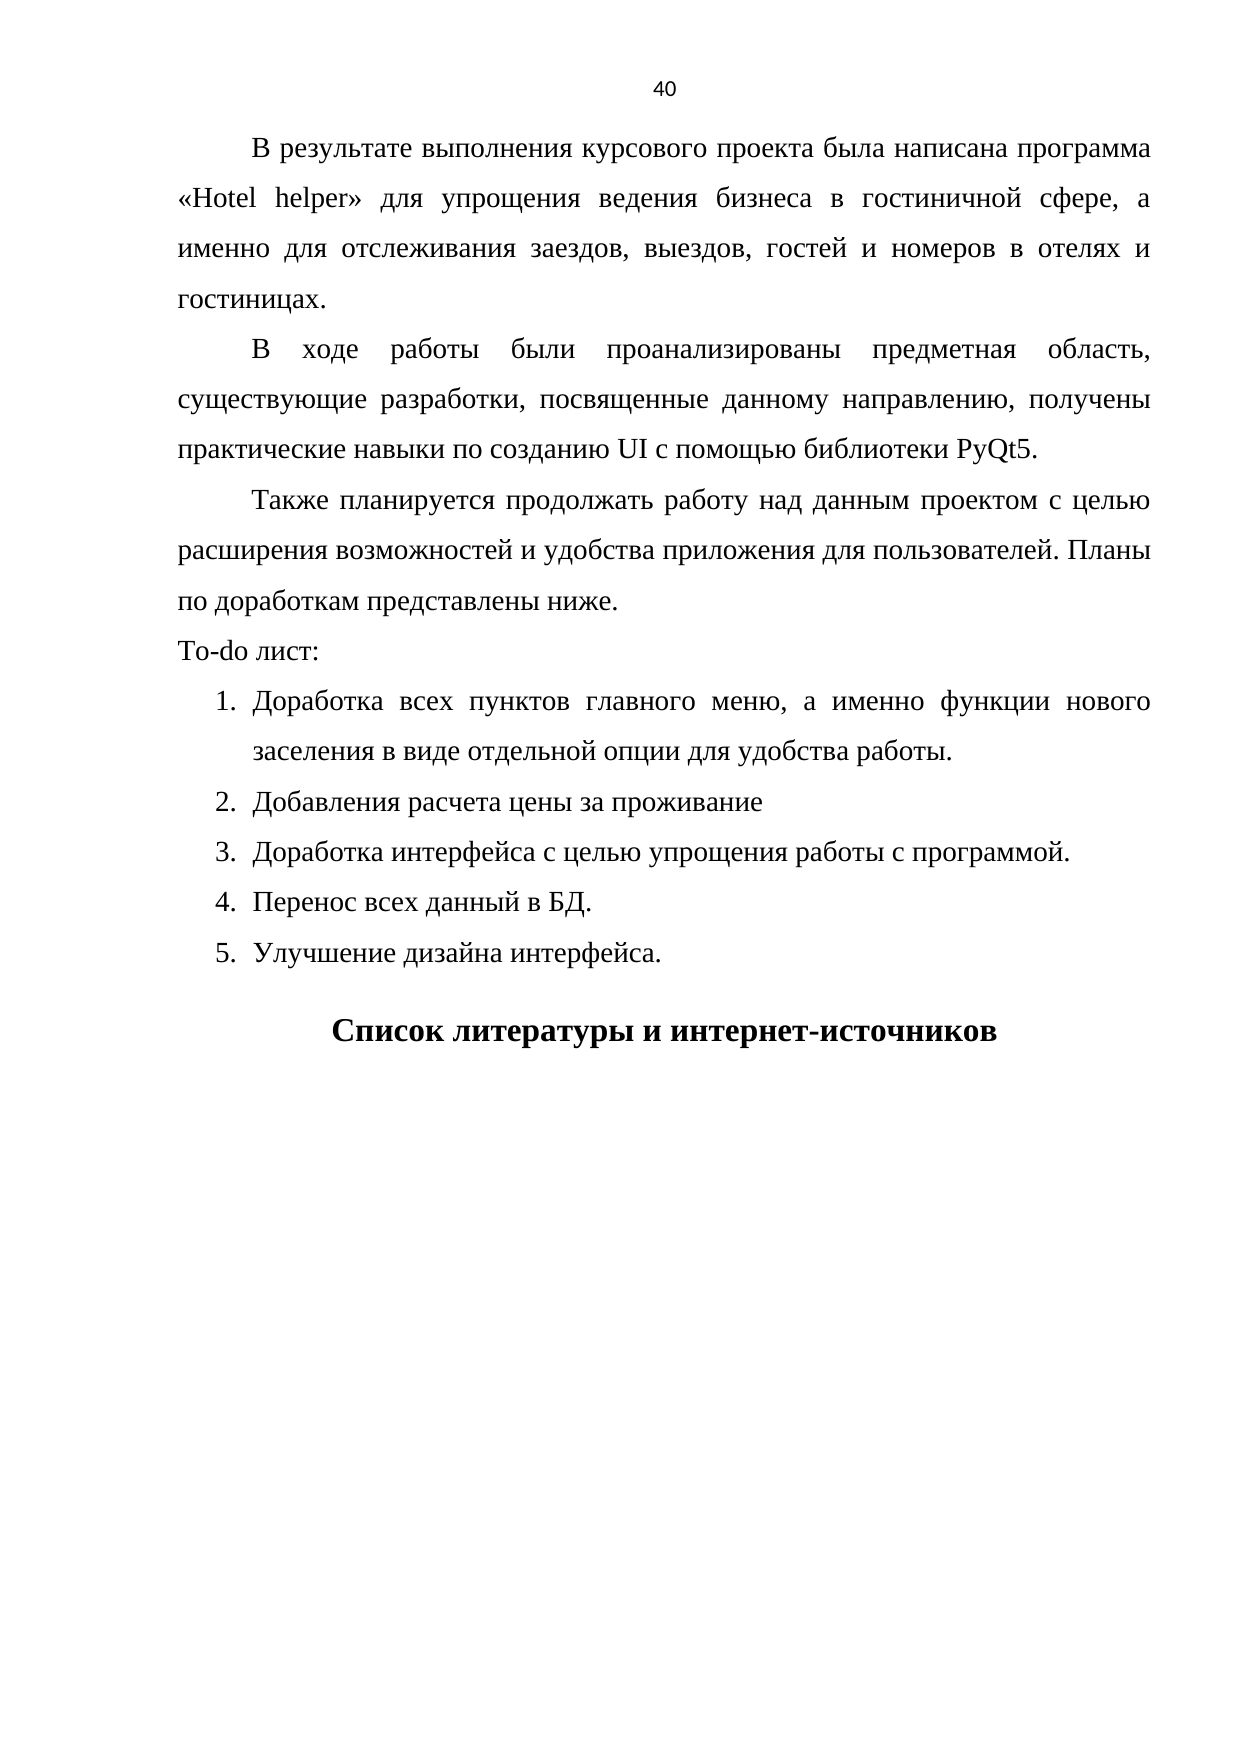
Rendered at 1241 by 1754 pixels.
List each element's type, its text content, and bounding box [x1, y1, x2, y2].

list Доработка всех пунктов главного меню, а именно функции нового заселения в виде отдельной опции для удобства работы. [215, 683, 1152, 767]
list Улучшение дизайна интерфейса. [215, 935, 1152, 968]
text Также планируется продолжать работу над данным проектом с целью расширения возможностей и удобства приложения для пользователей. Планы по доработкам представлены ниже. [177, 482, 1152, 616]
list Добавления расчета цены за проживание [215, 784, 1152, 817]
text To-do лист: [177, 633, 1152, 666]
text В ходе работы были проанализированы предметная область, существующие разработки, посвященные данному направлению, получены практические навыки по созданию UI с помощью библиотеки PyQt5. [177, 331, 1152, 465]
text В результате выполнения курсового проекта была написана программа «Hotel helper» для упрощения ведения бизнеса в гостиничной сфере, а именно для отслеживания заездов, выездов, гостей и номеров в отелях и гостиницах. [177, 130, 1152, 314]
list Доработка интерфейса с целью упрощения работы с программой. [215, 834, 1152, 868]
subtitle Список литературы и интернет-источников [177, 1010, 1152, 1048]
list Перенос всех данный в БД. [215, 884, 1152, 918]
